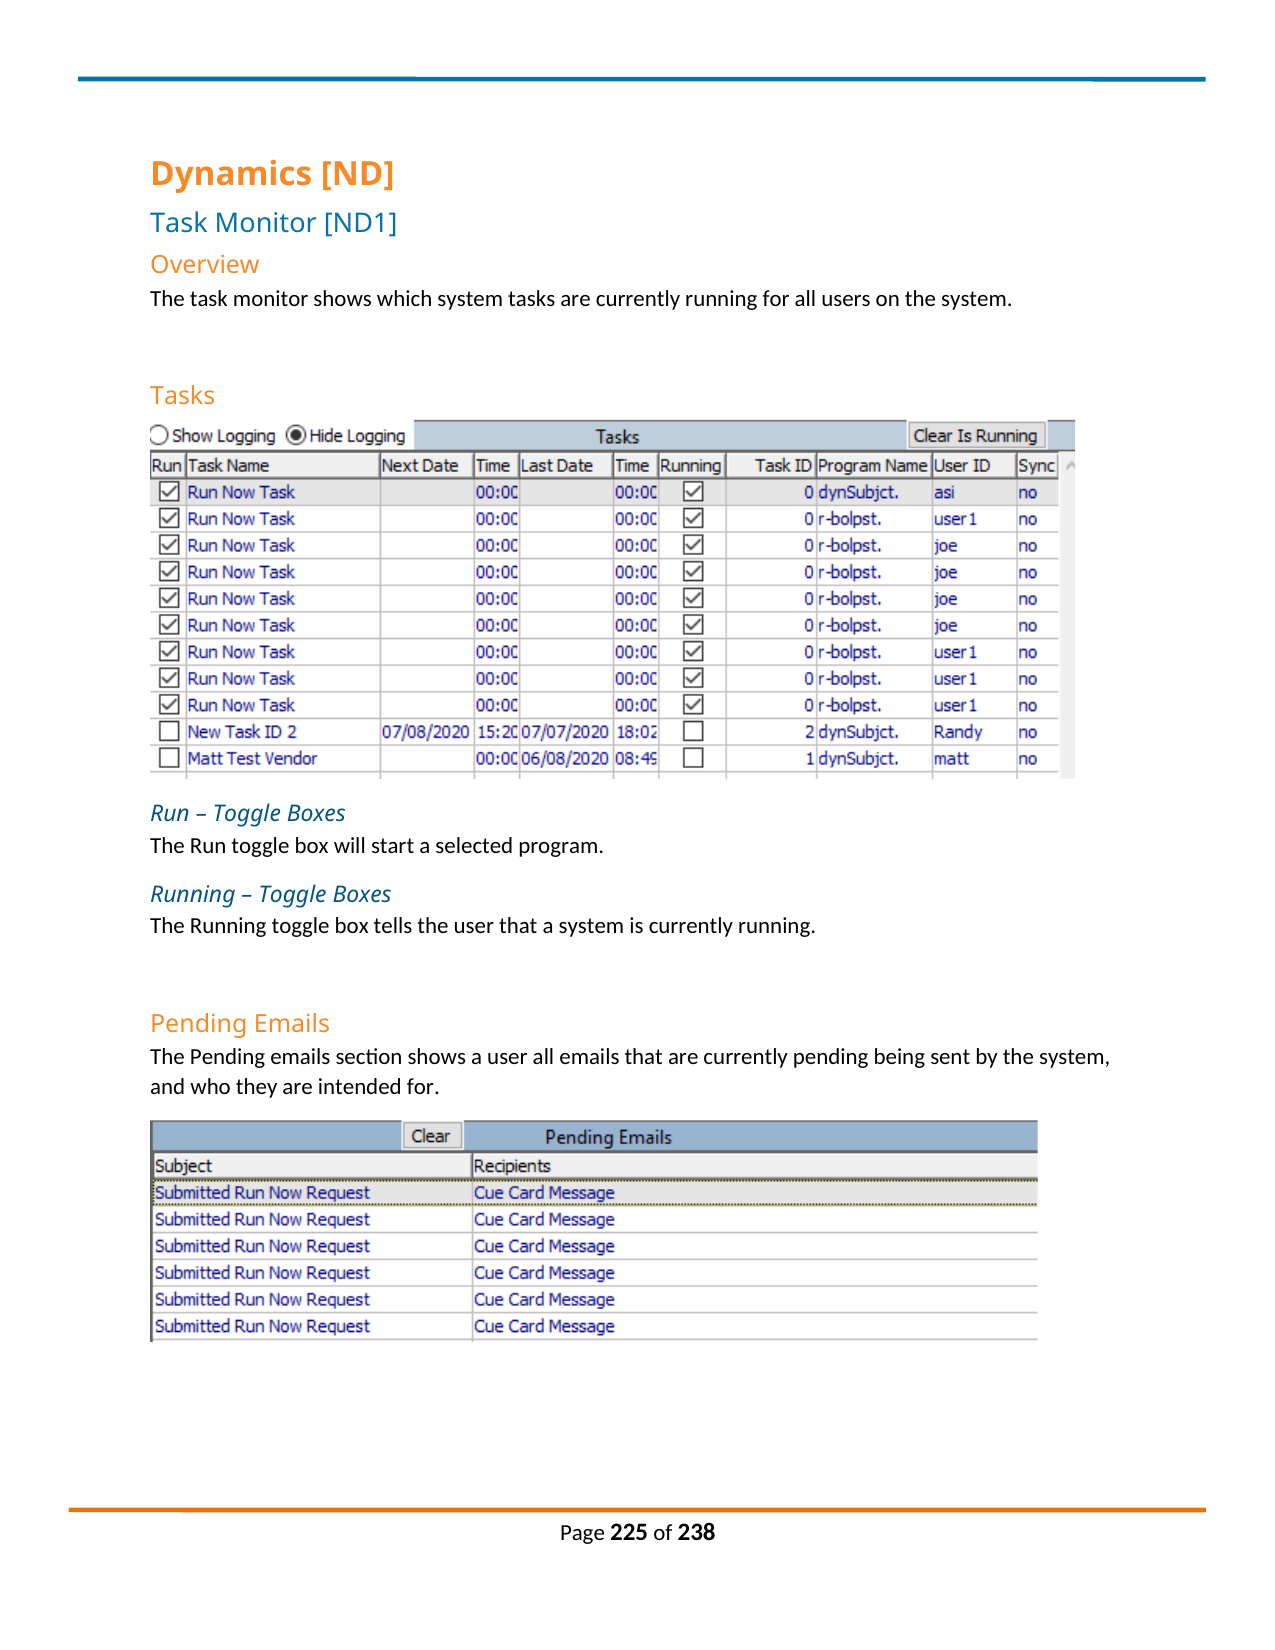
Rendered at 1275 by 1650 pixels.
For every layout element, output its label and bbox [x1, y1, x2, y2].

picture [150, 1119, 1038, 1342]
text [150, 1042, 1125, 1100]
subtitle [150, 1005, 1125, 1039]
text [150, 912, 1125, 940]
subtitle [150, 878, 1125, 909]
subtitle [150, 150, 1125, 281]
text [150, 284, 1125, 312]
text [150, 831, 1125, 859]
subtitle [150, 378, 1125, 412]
picture [150, 414, 1075, 779]
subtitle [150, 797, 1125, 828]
